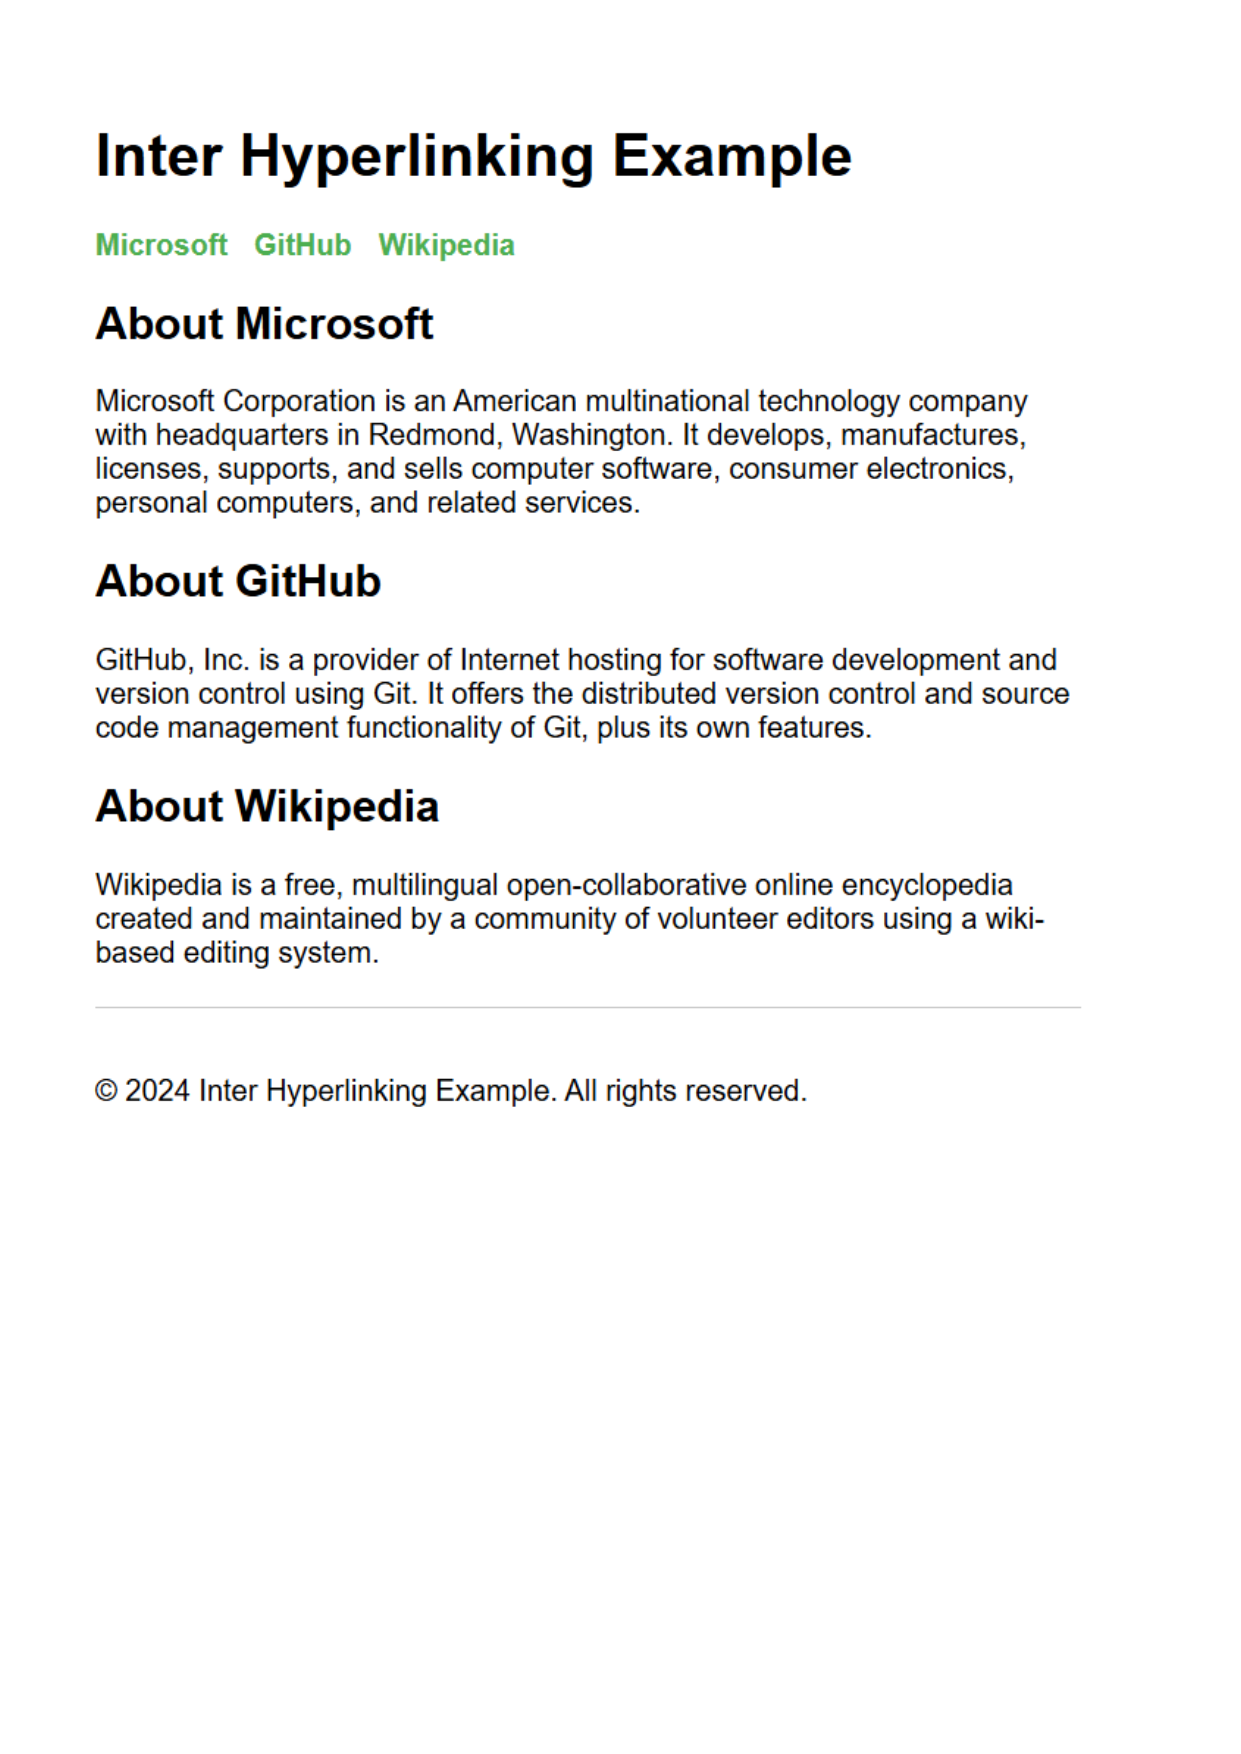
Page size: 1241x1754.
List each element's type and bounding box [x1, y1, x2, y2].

picture [75, 101, 1099, 1182]
